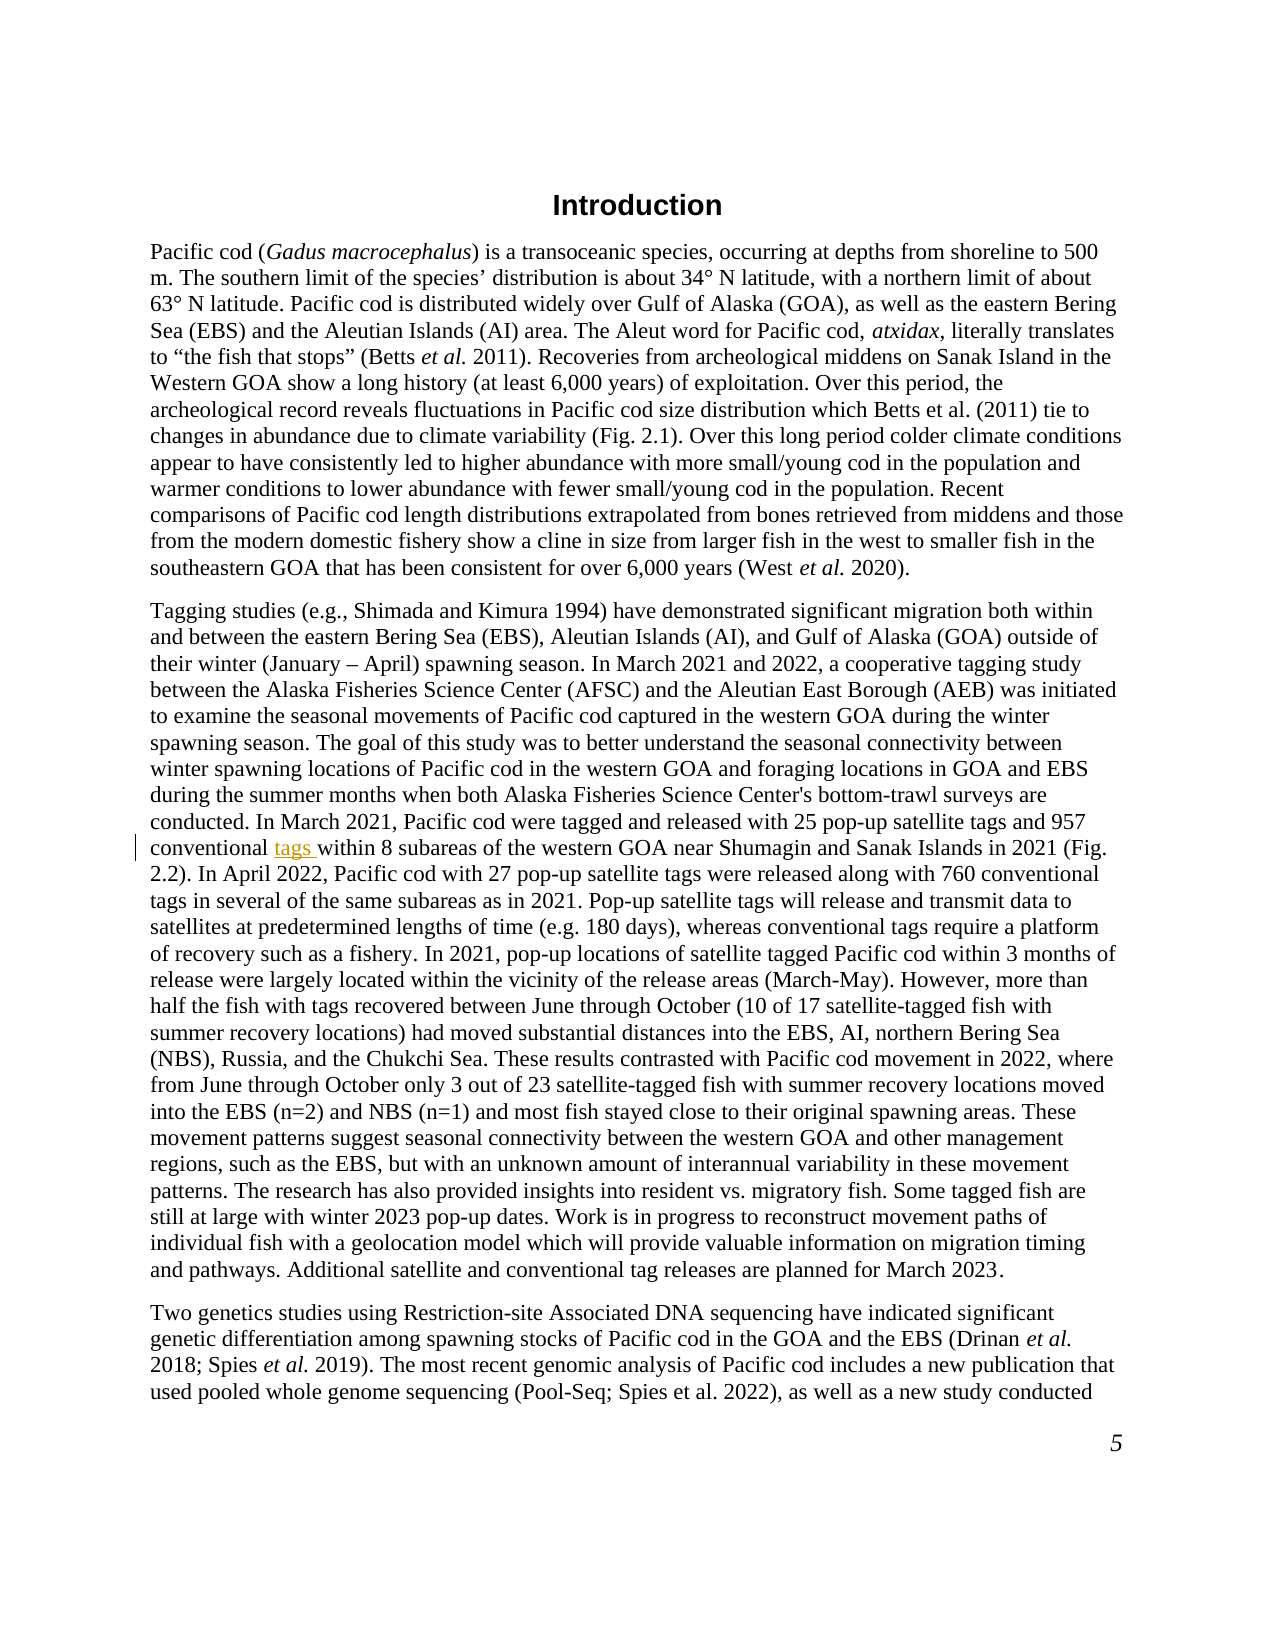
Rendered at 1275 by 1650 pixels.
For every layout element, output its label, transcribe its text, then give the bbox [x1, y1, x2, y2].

text Tagging studies (e.g., Shimada and Kimura 1994) have demonstrated significant migration both within and between the eastern Bering Sea (EBS), Aleutian Islands (AI), and Gulf of Alaska (GOA) outside of their winter (January – April) spawning season. In March 2021 and 2022, a cooperative tagging study between the Alaska Fisheries Science Center (AFSC) and the Aleutian East Borough (AEB) was initiated to examine the seasonal movements of Pacific cod captured in the western GOA during the winter spawning season. The goal of this study was to better understand the seasonal connectivity between winter spawning locations of Pacific cod in the western GOA and foraging locations in GOA and EBS during the summer months when both Alaska Fisheries Science Center's bottom-trawl surveys are conducted. In March 2021, Pacific cod were tagged and released with 25 pop-up satellite tags and 957 conventional within 8 subareas of the western GOA near Shumagin and Sanak Islands in 2021 (Fig. 2.2). In April 2022, Pacific cod with 27 pop-up satellite tags were released along with 760 conventional tags in several of the same subareas as in 2021. Pop-up satellite tags will release and transmit data to satellites at predetermined lengths of time (e.g. 180 days), whereas conventional tags require a platform of recovery such as a fishery. In 2021, pop-up locations of satellite tagged Pacific cod within 3 months of release were largely located within the vicinity of the release areas (March-May). However, more than half the fish with tags recovered between June through October (10 of 17 satellite-tagged fish with summer recovery locations) had moved substantial distances into the EBS, AI, northern Bering Sea (NBS), Russia, and the Chukchi Sea. These results contrasted with Pacific cod movement in 2022, where from June through October only 3 out of 23 satellite-tagged fish with summer recovery locations moved into the EBS (n=2) and NBS (n=1) and most fish stayed close to their original spawning areas. These movement patterns suggest seasonal connectivity between the western GOA and other management regions, such as the EBS, but with an unknown amount of interannual variability in these movement patterns. The research has also provided insights into resident vs. migratory fish. Some tagged fish are still at large with winter 2023 pop-up dates. Work is in progress to reconstruct movement paths of individual fish with a geolocation model which will provide valuable information on migration timing and pathways. Additional satellite and conventional tag releases are planned for March 2023. [150, 597, 1125, 1282]
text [150, 1299, 1125, 1404]
text Pacific cod (Gadus macrocephalus) is a transoceanic species, occurring at depths from shoreline to 500 m. The southern limit of the species’ distribution is about 34° N latitude, with a northern limit of about 63° N latitude. Pacific cod is distributed widely over Gulf of Alaska (GOA), as well as the eastern Bering Sea (EBS) and the Aleutian Islands (AI) area. The Aleut word for Pacific cod, atxidax, literally translates to “the fish that stops” (Betts et al. 2011). Recoveries from archeological middens on Sanak Island in the Western GOA show a long history (at least 6,000 years) of exploitation. Over this period, the archeological record reveals fluctuations in Pacific cod size distribution which Betts et al. (2011) tie to changes in abundance due to climate variability (Fig. 2.1). Over this long period colder climate conditions appear to have consistently led to higher abundance with more small/young cod in the population and warmer conditions to lower abundance with fewer small/young cod in the population. Recent comparisons of Pacific cod length distributions extrapolated from bones retrieved from middens and those from the modern domestic fishery show a cline in size from larger fish in the west to smaller fish in the southeastern GOA that has been consistent for over 6,000 years (West et al. 2020). [150, 238, 1125, 580]
subtitle Introduction [150, 187, 1125, 221]
